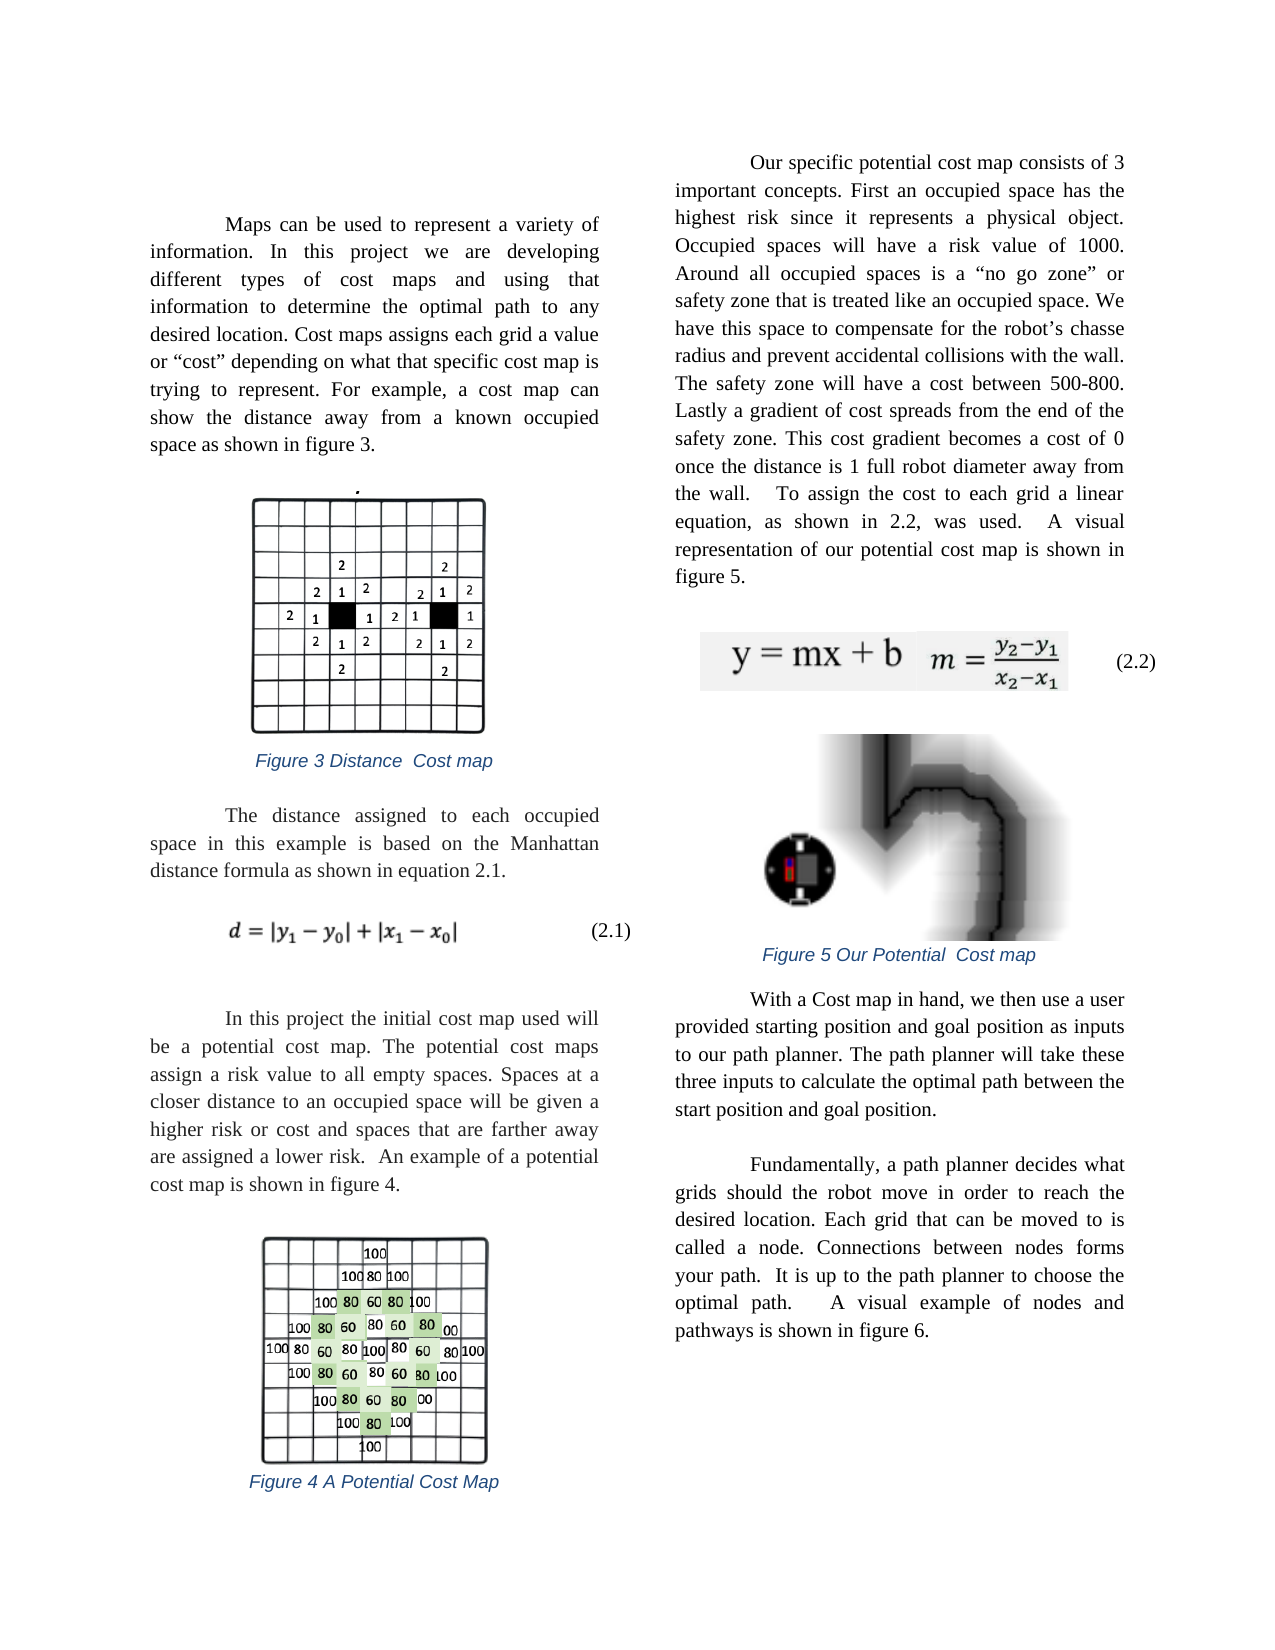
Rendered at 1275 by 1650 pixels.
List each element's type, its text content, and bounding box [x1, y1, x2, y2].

text Our specific potential cost map consists of 3 important concepts. First an occupied space has the highest risk since it represents a physical object. Occupied spaces will have a risk value of 1000. Around all occupied spaces is a “no go zone” or safety zone that is treated like an occupied space. We have this space to compensate for the robot’s chasse radius and prevent accidental collisions with the wall. The safety zone will have a cost between 500-800. Lastly a gradient of cost spreads from the end of the safety zone. This cost gradient becomes a cost of 0 once the distance is 1 full robot diameter away from the wall. To assign the cost to each grid a linear equation, as shown in 2.2, was used. A visual representation of our potential cost map is shown in figure 5. [675, 150, 1125, 588]
text The distance assigned to each occupied space in this example is based on the Manhattan distance formula as shown in equation 2.1. [150, 803, 600, 882]
picture [700, 631, 1069, 691]
table_header (2.1) [569, 888, 636, 977]
table_header (2.2) [1094, 594, 1178, 704]
picture [205, 898, 513, 963]
text Maps can be used to represent a variety of information. In this project we are developing different types of cost maps and using that information to determine the optimal path to any desired location. Cost maps assigns each grid a value or “cost” depending on what that specific cost map is trying to represent. For example, a cost map can show the distance away from a known occupied space as shown in figure 3. [150, 211, 600, 456]
table_header [677, 594, 1092, 704]
picture [721, 734, 1079, 941]
text In this project the initial cost map used will be a potential cost map. The potential cost maps assign a risk value to all empty spaces. Spaces at a closer distance to an occupied space will be given a higher risk or cost and spaces that are farther away are assigned a lower risk. An example of a potential cost map is shown in figure 4. [150, 1006, 600, 1196]
picture [257, 1227, 493, 1468]
picture [229, 491, 521, 747]
text Fundamentally, a path planner decides what grids should the robot move in order to reach the desired location. Each grid that can be moved to is called a node. Connections between nodes forms your path. It is up to the path planner to choose the optimal path. A visual example of nodes and pathways is shown in figure 6. [675, 1152, 1125, 1342]
table_header [152, 888, 567, 977]
text Figure 5 Our Potential Cost map [675, 944, 1125, 966]
text With a Cost map in hand, we then use a user provided starting position and goal position as inputs to our path planner. The path planner will take these three inputs to calculate the optimal path between the start position and goal position. [675, 987, 1125, 1121]
